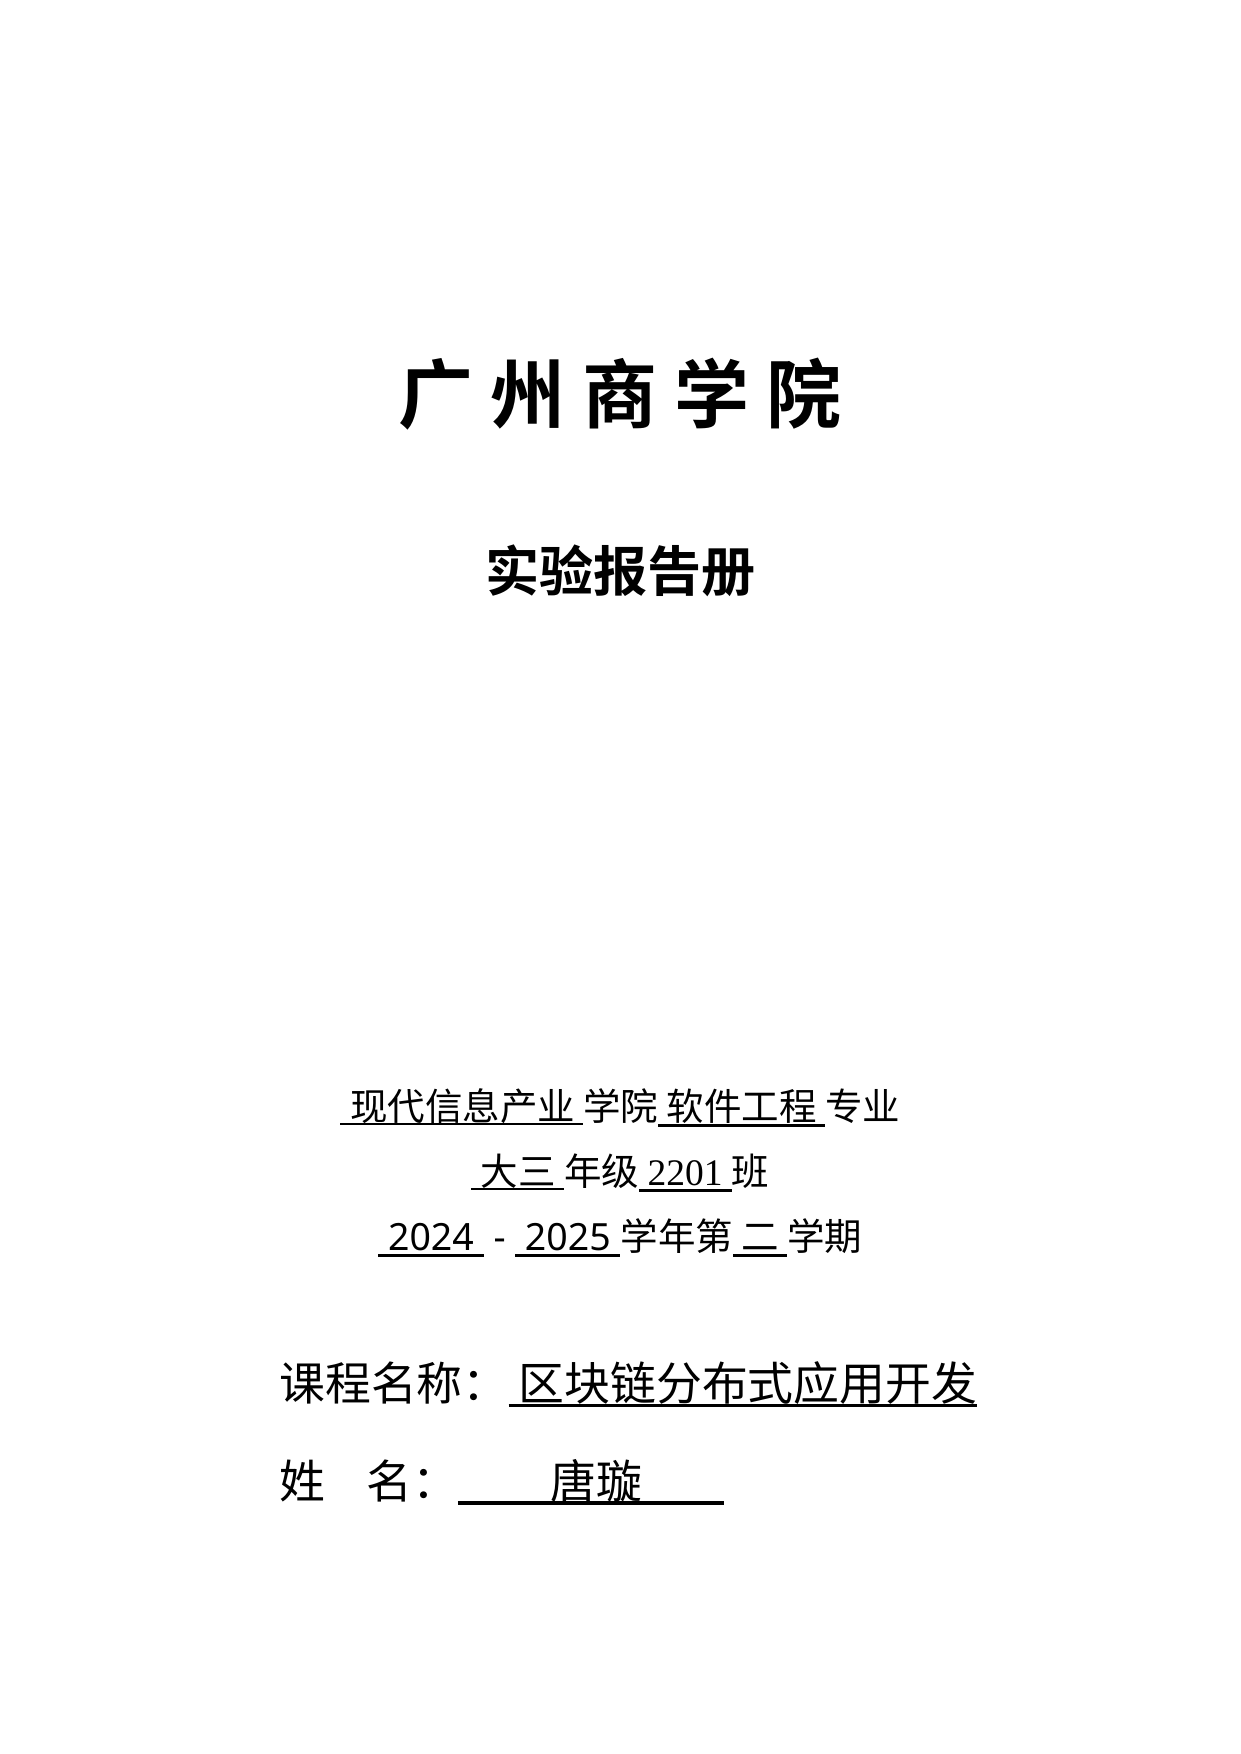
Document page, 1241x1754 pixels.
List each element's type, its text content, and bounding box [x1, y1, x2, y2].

text 广 州 商 学 院 [187, 324, 1053, 454]
text 现代信息产业 学院 软件工程 专业 [187, 1072, 1053, 1137]
text 实验报告册 [187, 519, 1053, 617]
text 课程名称： 区块链分布式应用开发 [187, 1332, 1053, 1429]
text 2024 - 2025 学年第 二 学期 [187, 1202, 1053, 1267]
text 大三 年级 2201 班 [187, 1137, 1053, 1202]
text 姓 名： 唐璇 [187, 1429, 1053, 1527]
